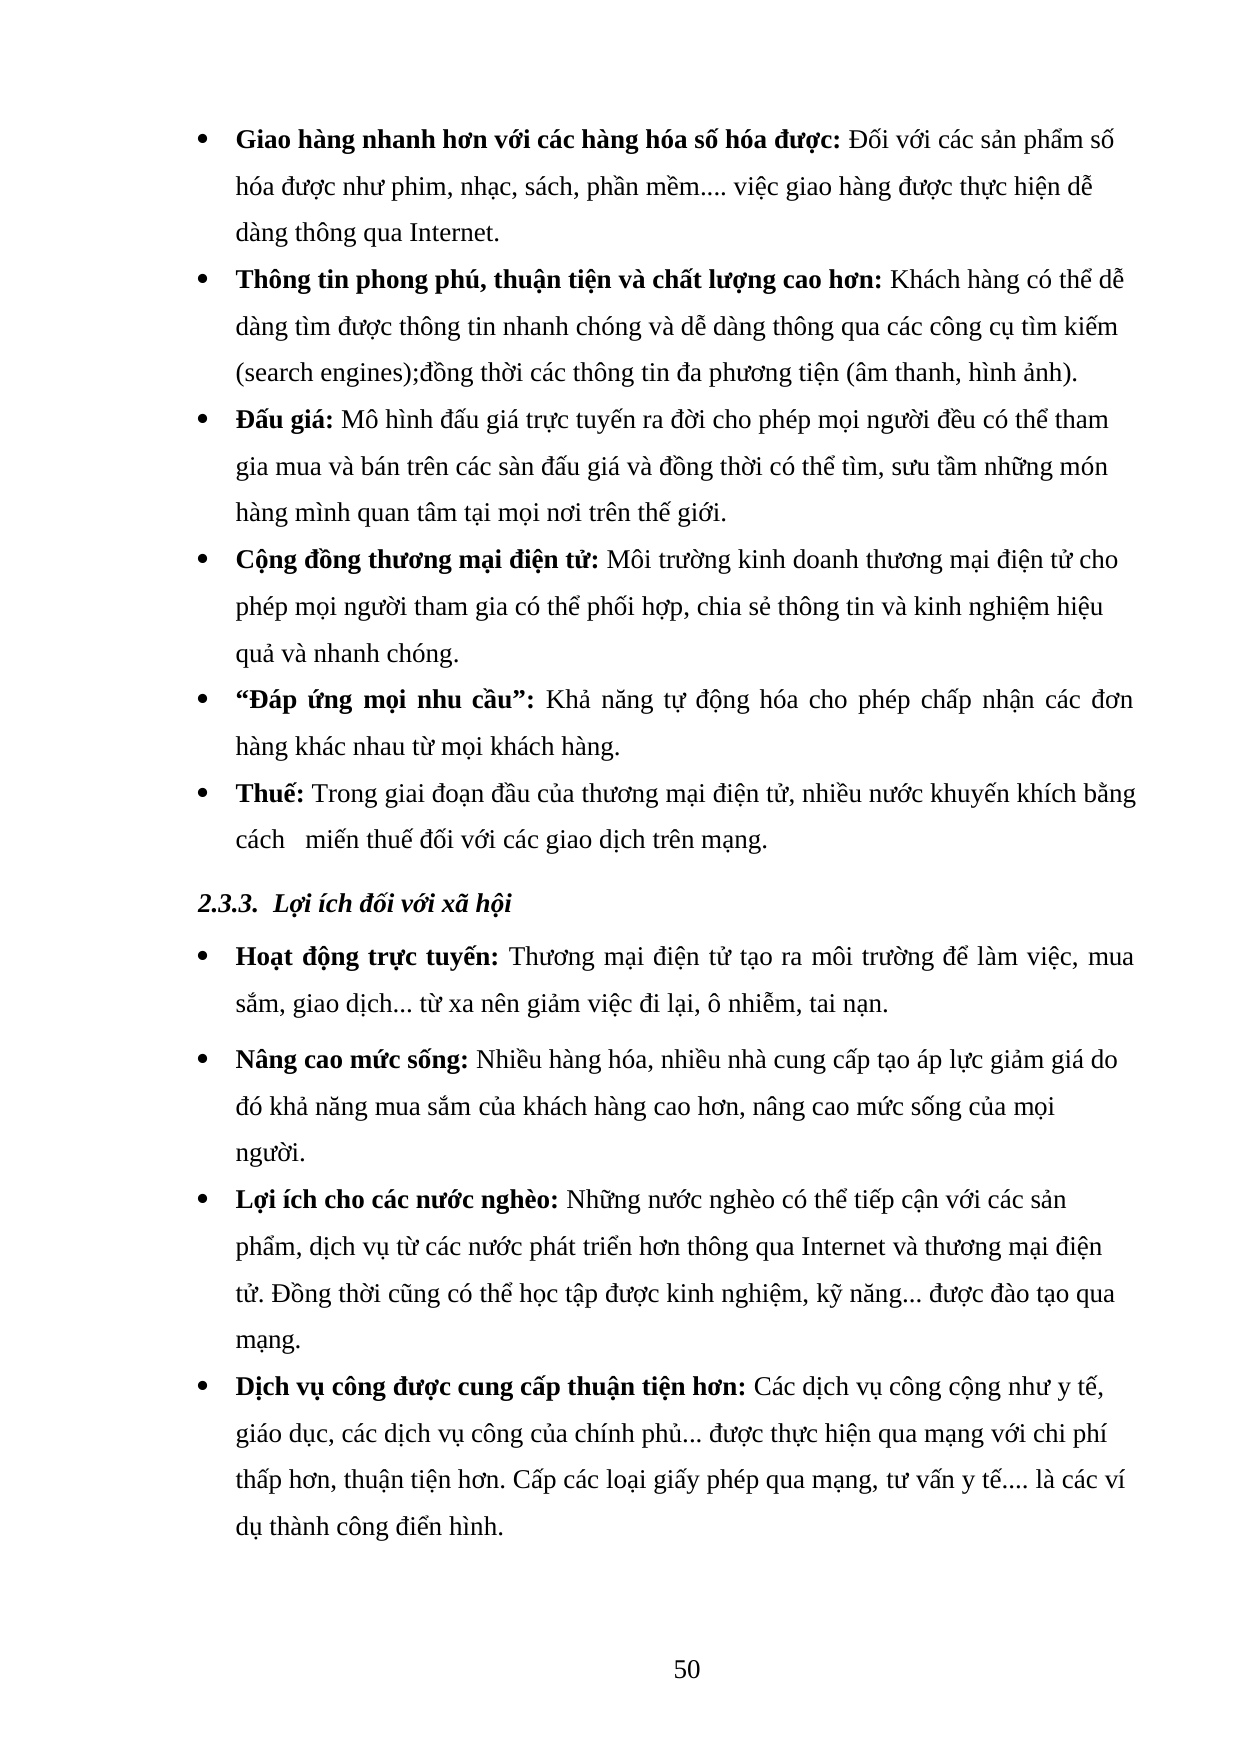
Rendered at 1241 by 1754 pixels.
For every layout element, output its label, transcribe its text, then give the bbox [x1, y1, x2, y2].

list “Đáp ứng mọi nhu cầu”: Khả năng tự động hóa cho phép chấp nhận các đơn hàng khác nhau từ mọi khách hàng. [198, 683, 1138, 761]
list Lợi ích cho các nước nghèo: Những nước nghèo có thể tiếp cận với các sản phẩm, dịch vụ từ các nước phát triển hơn thông qua Internet và thương mại điện tử. Đồng thời cũng có thể học tập được kinh nghiệm, kỹ năng... được đào tạo qua mạng. [198, 1183, 1121, 1354]
list Đấu giá: Mô hình đấu giá trực tuyến ra đời cho phép mọi người đều có thể tham gia mua và bán trên các sàn đấu giá và đồng thời có thể tìm, sưu tầm những món hàng mình quan tâm tại mọi nơi trên thế giới. [198, 403, 1138, 528]
list Giao hàng nhanh hơn với các hàng hóa số hóa được: Đối với các sản phẩm số hóa được như phim, nhạc, sách, phần mềm.... việc giao hàng được thực hiện dễ dàng thông qua Internet. [198, 123, 1138, 247]
subtitle Lợi ích đối với xã hội [198, 887, 1138, 918]
list Cộng đồng thương mại điện tử: Môi trường kinh doanh thương mại điện tử cho phép mọi người tham gia có thể phối hợp, chia sẻ thông tin và kinh nghiệm hiệu quả và nhanh chóng. [198, 543, 1138, 668]
list Nâng cao mức sống: Nhiều hàng hóa, nhiều nhà cung cấp tạo áp lực giảm giá do đó khả năng mua sắm của khách hàng cao hơn, nâng cao mức sống của mọi người. [198, 1043, 1121, 1167]
list Dịch vụ công được cung cấp thuận tiện hơn: Các dịch vụ công cộng như y tế, giáo dục, các dịch vụ công của chính phủ... được thực hiện qua mạng với chi phí thấp hơn, thuận tiện hơn. Cấp các loại giấy phép qua mạng, tư vấn y tế.... là các ví dụ thành công điển hình. [198, 1370, 1138, 1541]
list Thông tin phong phú, thuận tiện và chất lượng cao hơn: Khách hàng có thể dễ dàng tìm được thông tin nhanh chóng và dễ dàng thông qua các công cụ tìm kiếm (search engines);đồng thời các thông tin đa phương tiện (âm thanh, hình ảnh). [198, 263, 1138, 388]
list Hoạt động trực tuyến: Thương mại điện tử tạo ra môi trường để làm việc, mua sắm, giao dịch... từ xa nên giảm việc đi lại, ô nhiễm, tai nạn. [198, 940, 1138, 1018]
list Thuế: Trong giai đoạn đầu của thương mại điện tử, nhiều nước khuyến khích bằng cách miến thuế đối với các giao dịch trên mạng. [198, 777, 1138, 855]
